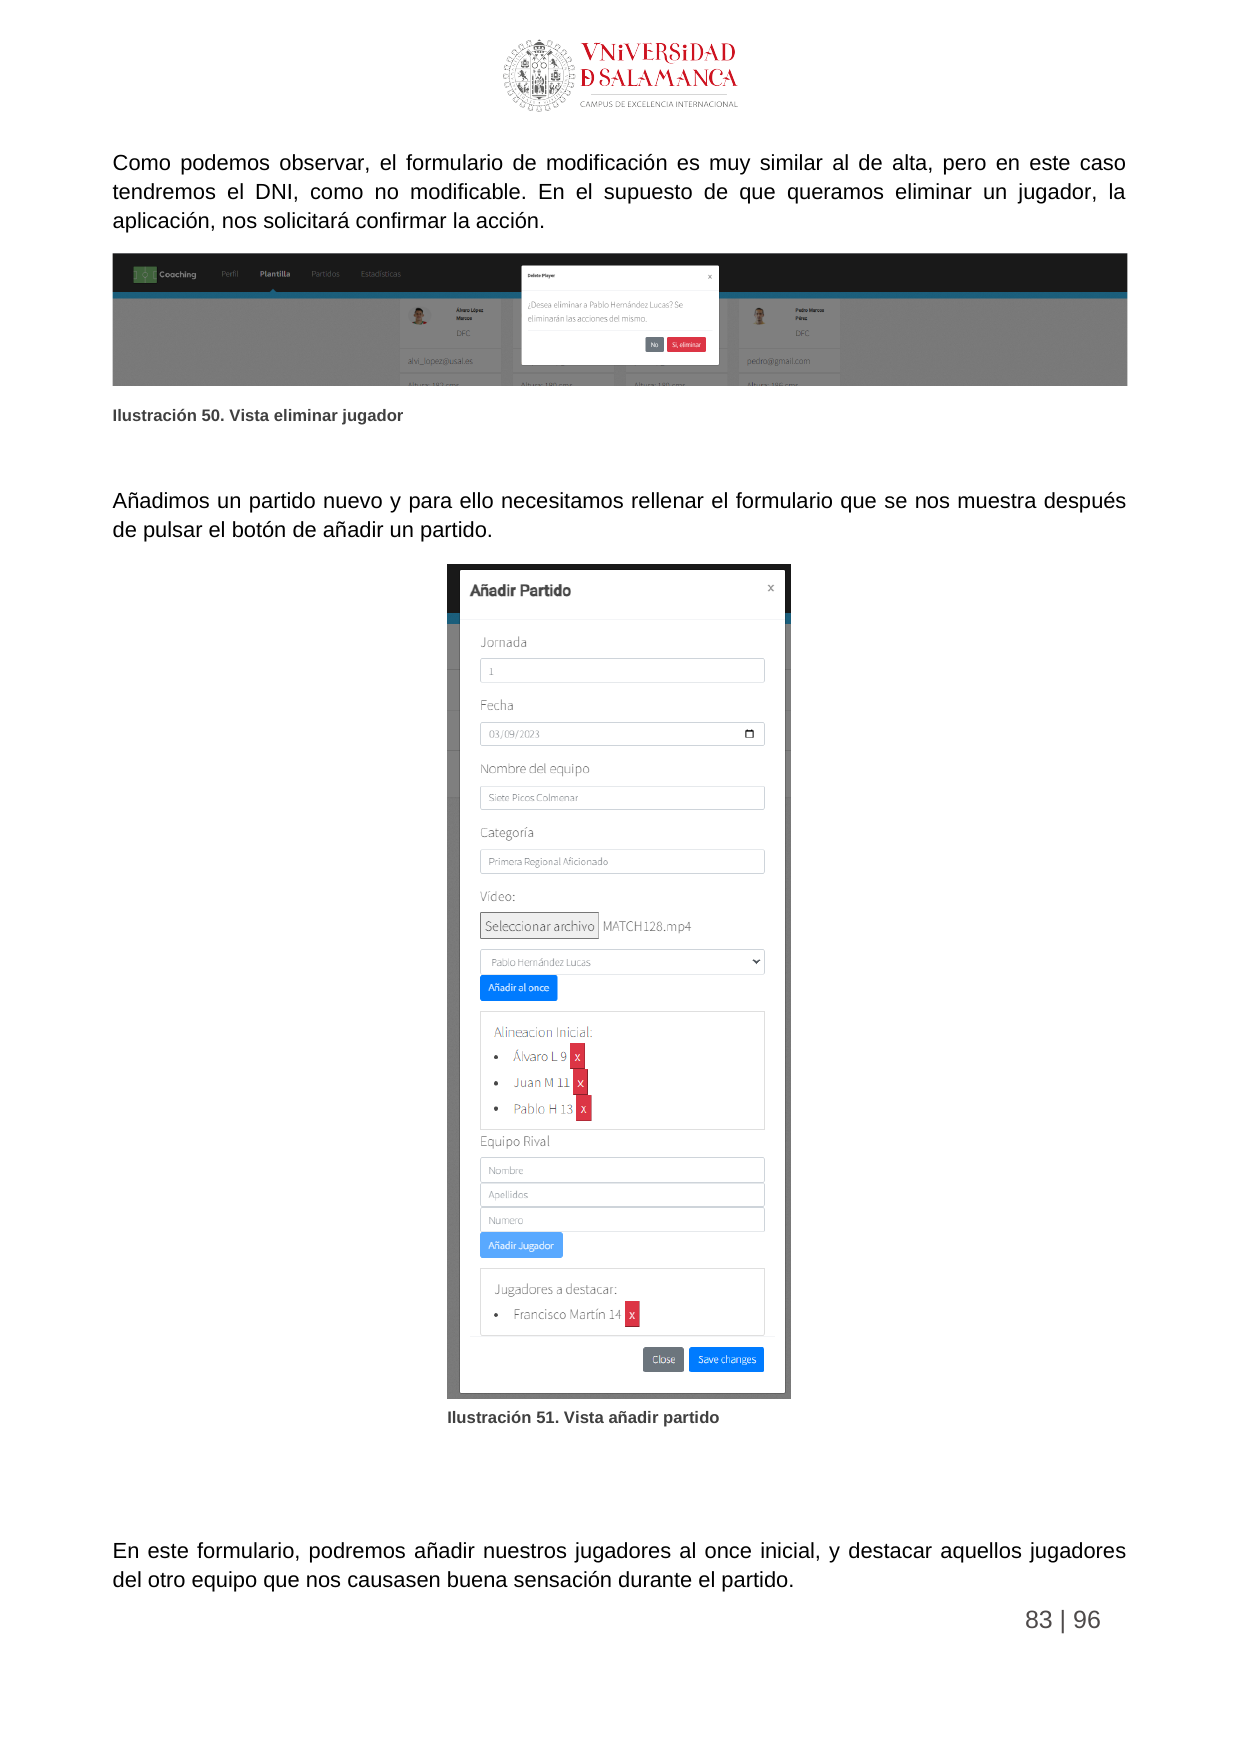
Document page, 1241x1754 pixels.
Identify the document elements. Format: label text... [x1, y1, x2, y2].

text Añadimos un partido nuevo y para ello necesitamos rellenar el formulario que se nos muestra después de pulsar el botón de añadir un partido. [112, 487, 1128, 542]
text Ilustración 50. Vista eliminar jugador [112, 406, 1128, 425]
picture [112, 253, 1128, 386]
text Como podemos observar, el formulario de modificación es muy similar al de alta, pero en este caso tendremos el DNI, como no modificable. En el supuesto de que queramos eliminar un jugador, la aplicación, nos solicitará confirmar la acción. [112, 150, 1128, 233]
text En este formulario, podremos añadir nuestros jugadores al once inicial, y destacar aquellos jugadores del otro equipo que nos causasen buena sensación durante el partido. [112, 1538, 1128, 1592]
picture [447, 564, 791, 1399]
picture [499, 36, 742, 116]
